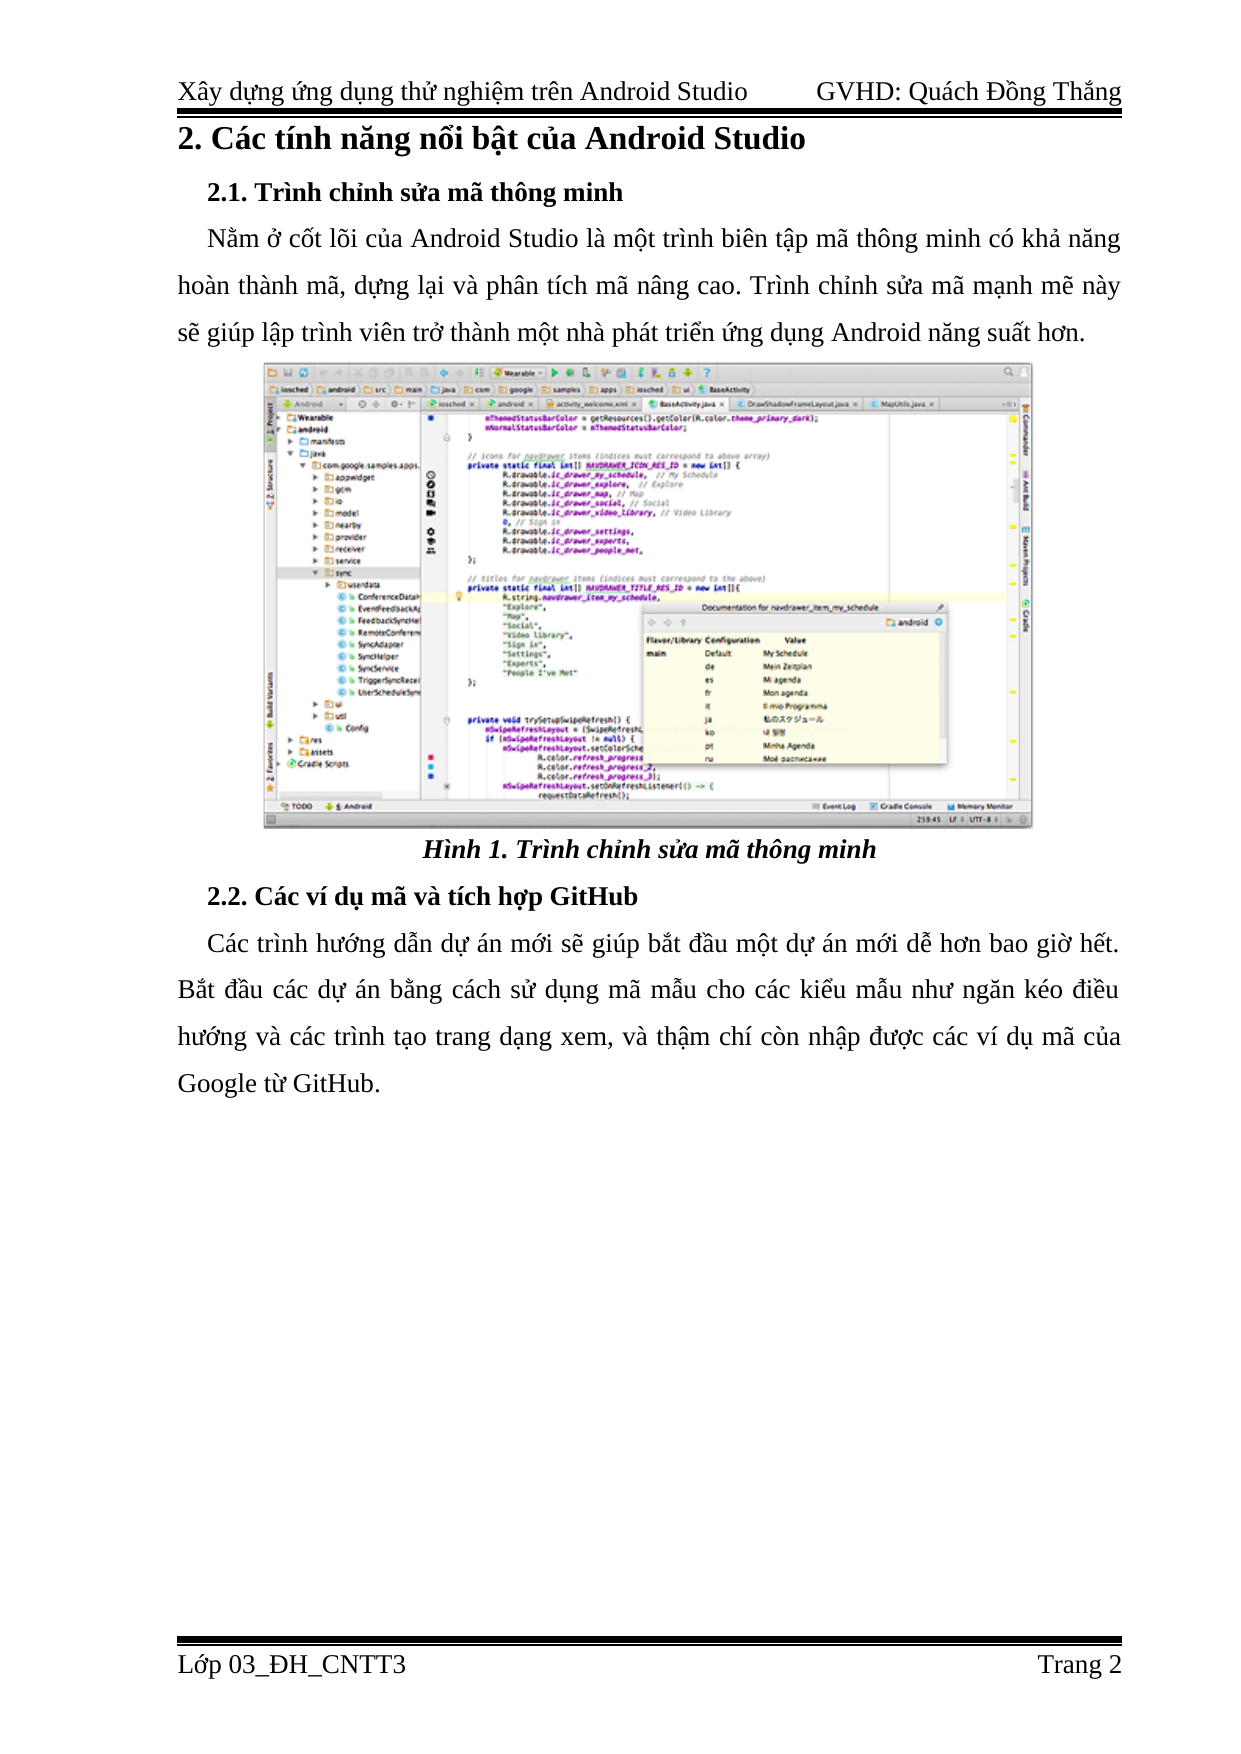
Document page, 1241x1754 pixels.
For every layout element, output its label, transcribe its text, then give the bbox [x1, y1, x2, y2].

text Các trình hướng dẫn dự án mới sẽ giúp bắt đầu một dự án mới dễ hơn bao giờ hết. Bắt đầu các dự án bằng cách sử dụng mã mẫu cho các kiểu mẫu như ngăn kéo điều hướng và các trình tạo trang dạng xem, và thậm chí còn nhập được các ví dụ mã của Google từ GitHub. [177, 927, 1122, 1098]
subtitle 2. Các tính năng nổi bật của Android Studio [177, 118, 1122, 156]
subtitle Hình 1. Trình chỉnh sửa mã thông minh [177, 833, 1122, 865]
subtitle 2.1. Trình chỉnh sửa mã thông minh [207, 176, 1122, 207]
text Nằm ở cốt lõi của Android Studio là một trình biên tập mã thông minh có khả năng hoàn thành mã, dựng lại và phân tích mã nâng cao. Trình chỉnh sửa mã mạnh mẽ này sẽ giúp lập trình viên trở thành một nhà phát triển ứng dụng Android năng suất hơn. [177, 222, 1122, 347]
subtitle 2.2. Các ví dụ mã và tích hợp GitHub [207, 880, 1122, 911]
picture [263, 362, 1035, 829]
